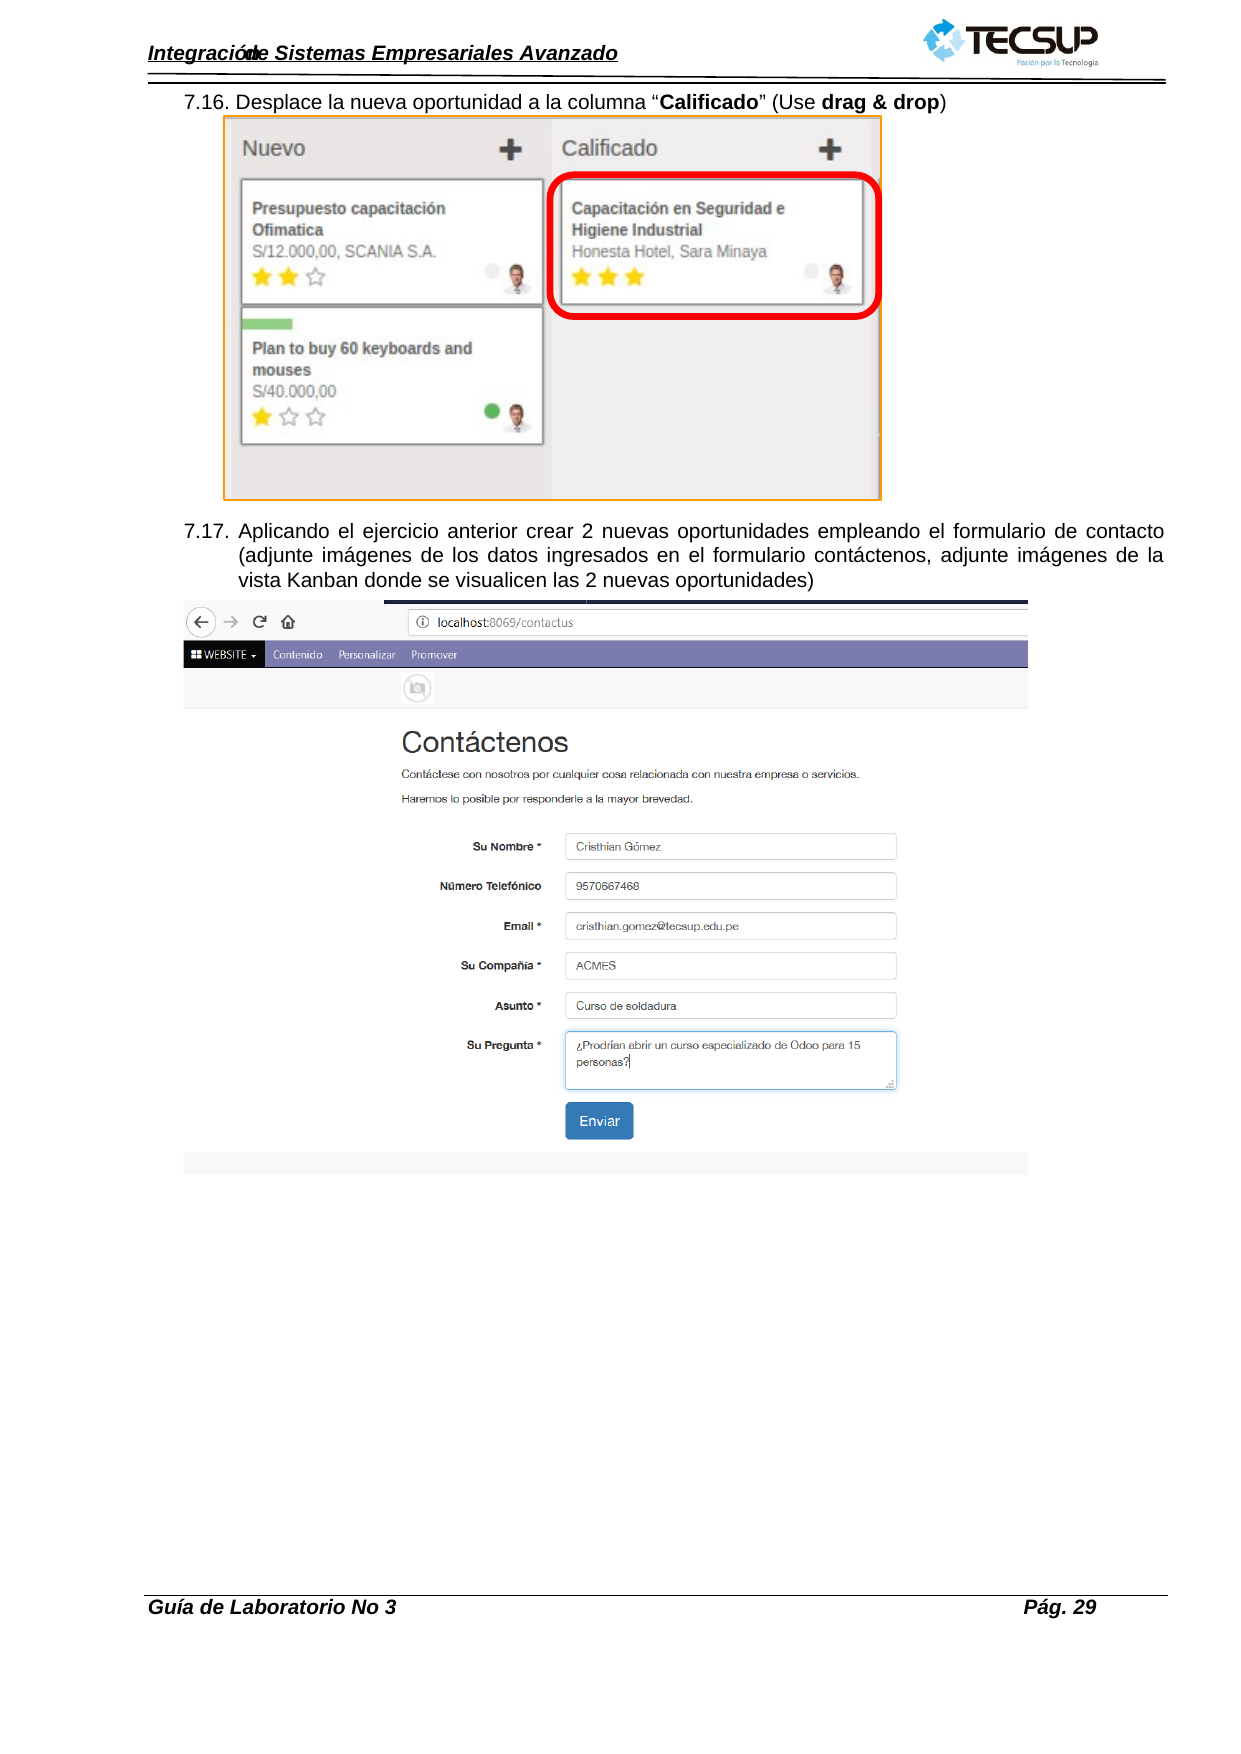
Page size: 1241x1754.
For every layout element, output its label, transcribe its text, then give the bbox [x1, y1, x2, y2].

picture [183, 600, 1028, 1175]
text 7.17. Aplicando el ejercicio anterior crear 2 nuevas oportunidades empleando el formulario de contacto (adjunte imágenes de los datos ingresados en el formulario contáctenos, adjunte imágenes de la vista Kanban donde se visualicen las 2 nuevas oportunidades) [183, 519, 1165, 592]
text 7.16. Desplace la nueva oportunidad a la columna “Calificado” (Use drag & drop) [183, 90, 1165, 114]
picture [225, 117, 880, 499]
picture [554, 179, 875, 313]
picture [922, 18, 1102, 69]
